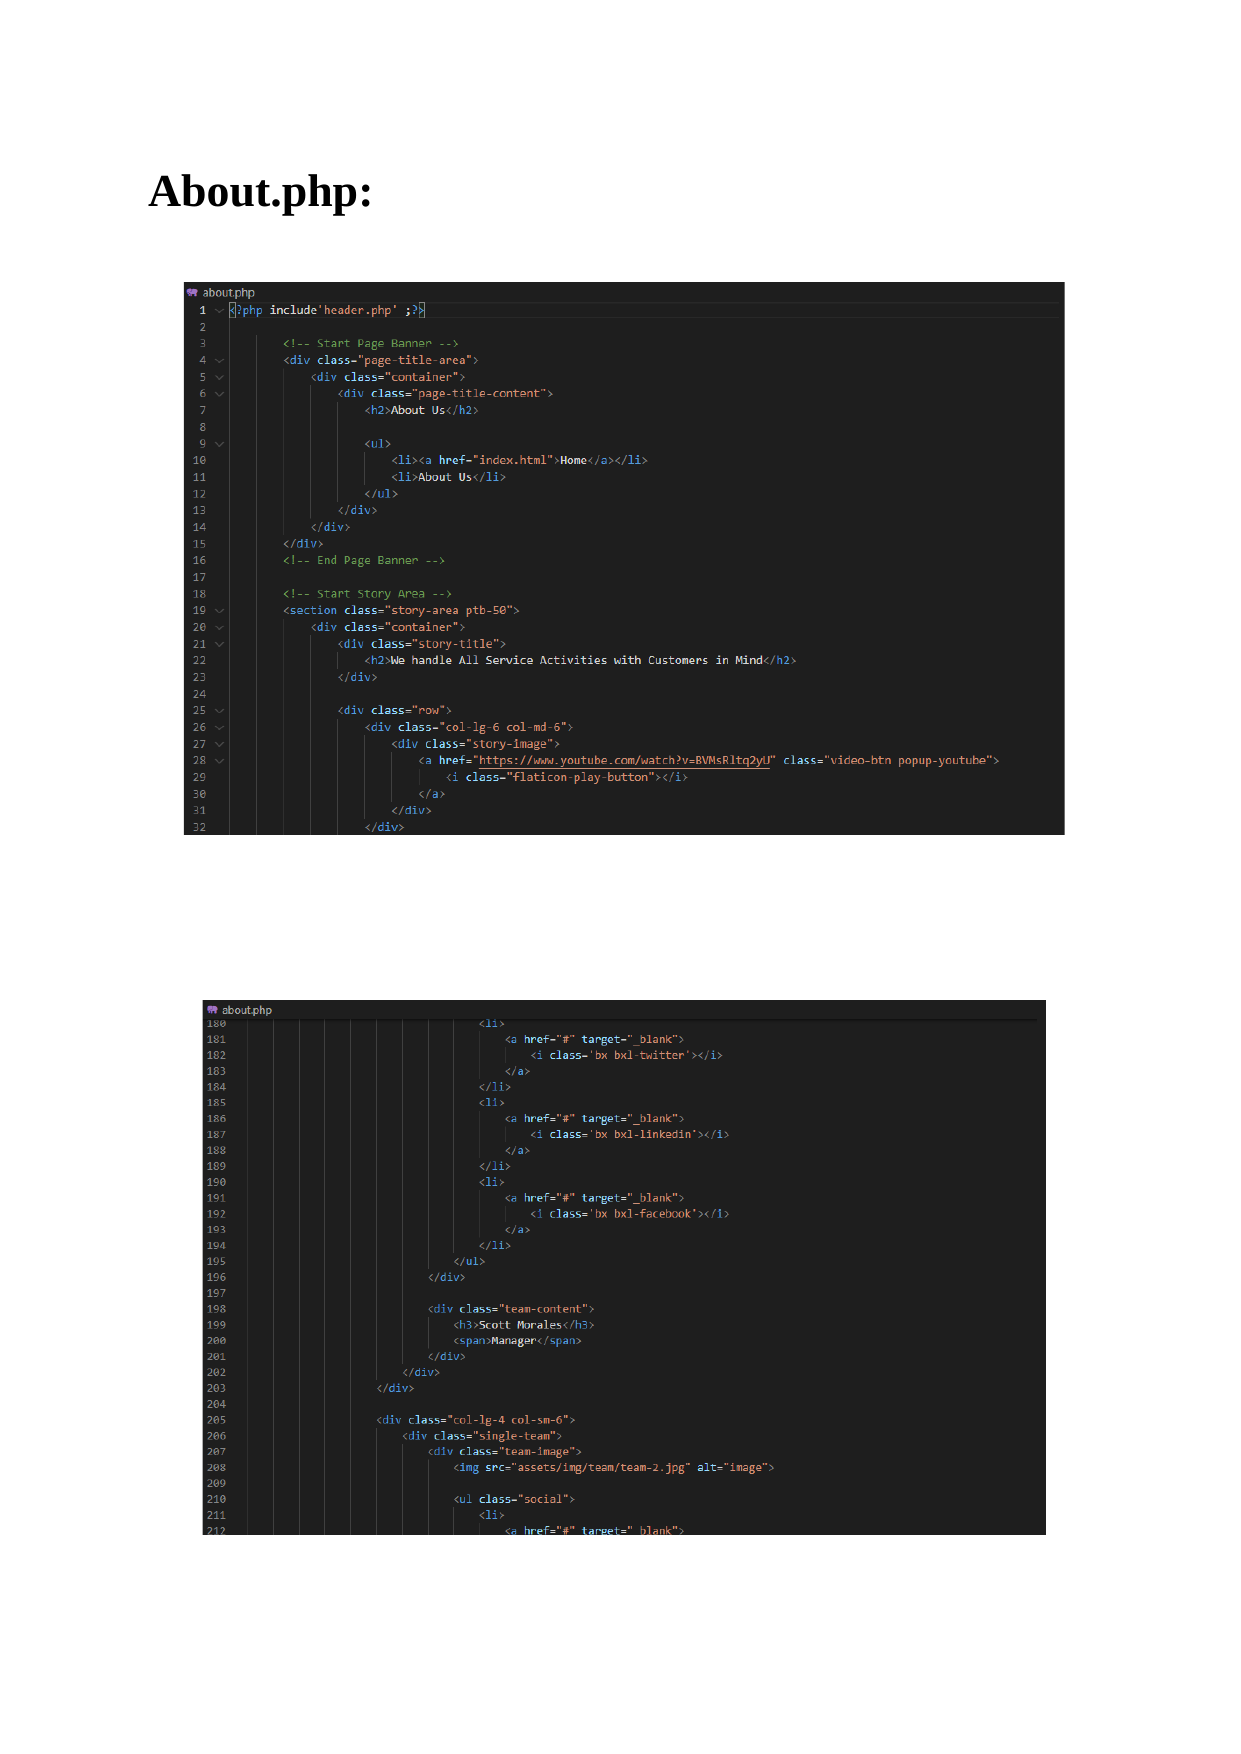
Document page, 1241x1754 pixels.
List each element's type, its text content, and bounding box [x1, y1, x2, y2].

text About.php: [73, 163, 1176, 216]
picture [183, 282, 1065, 835]
picture [202, 1000, 1046, 1535]
